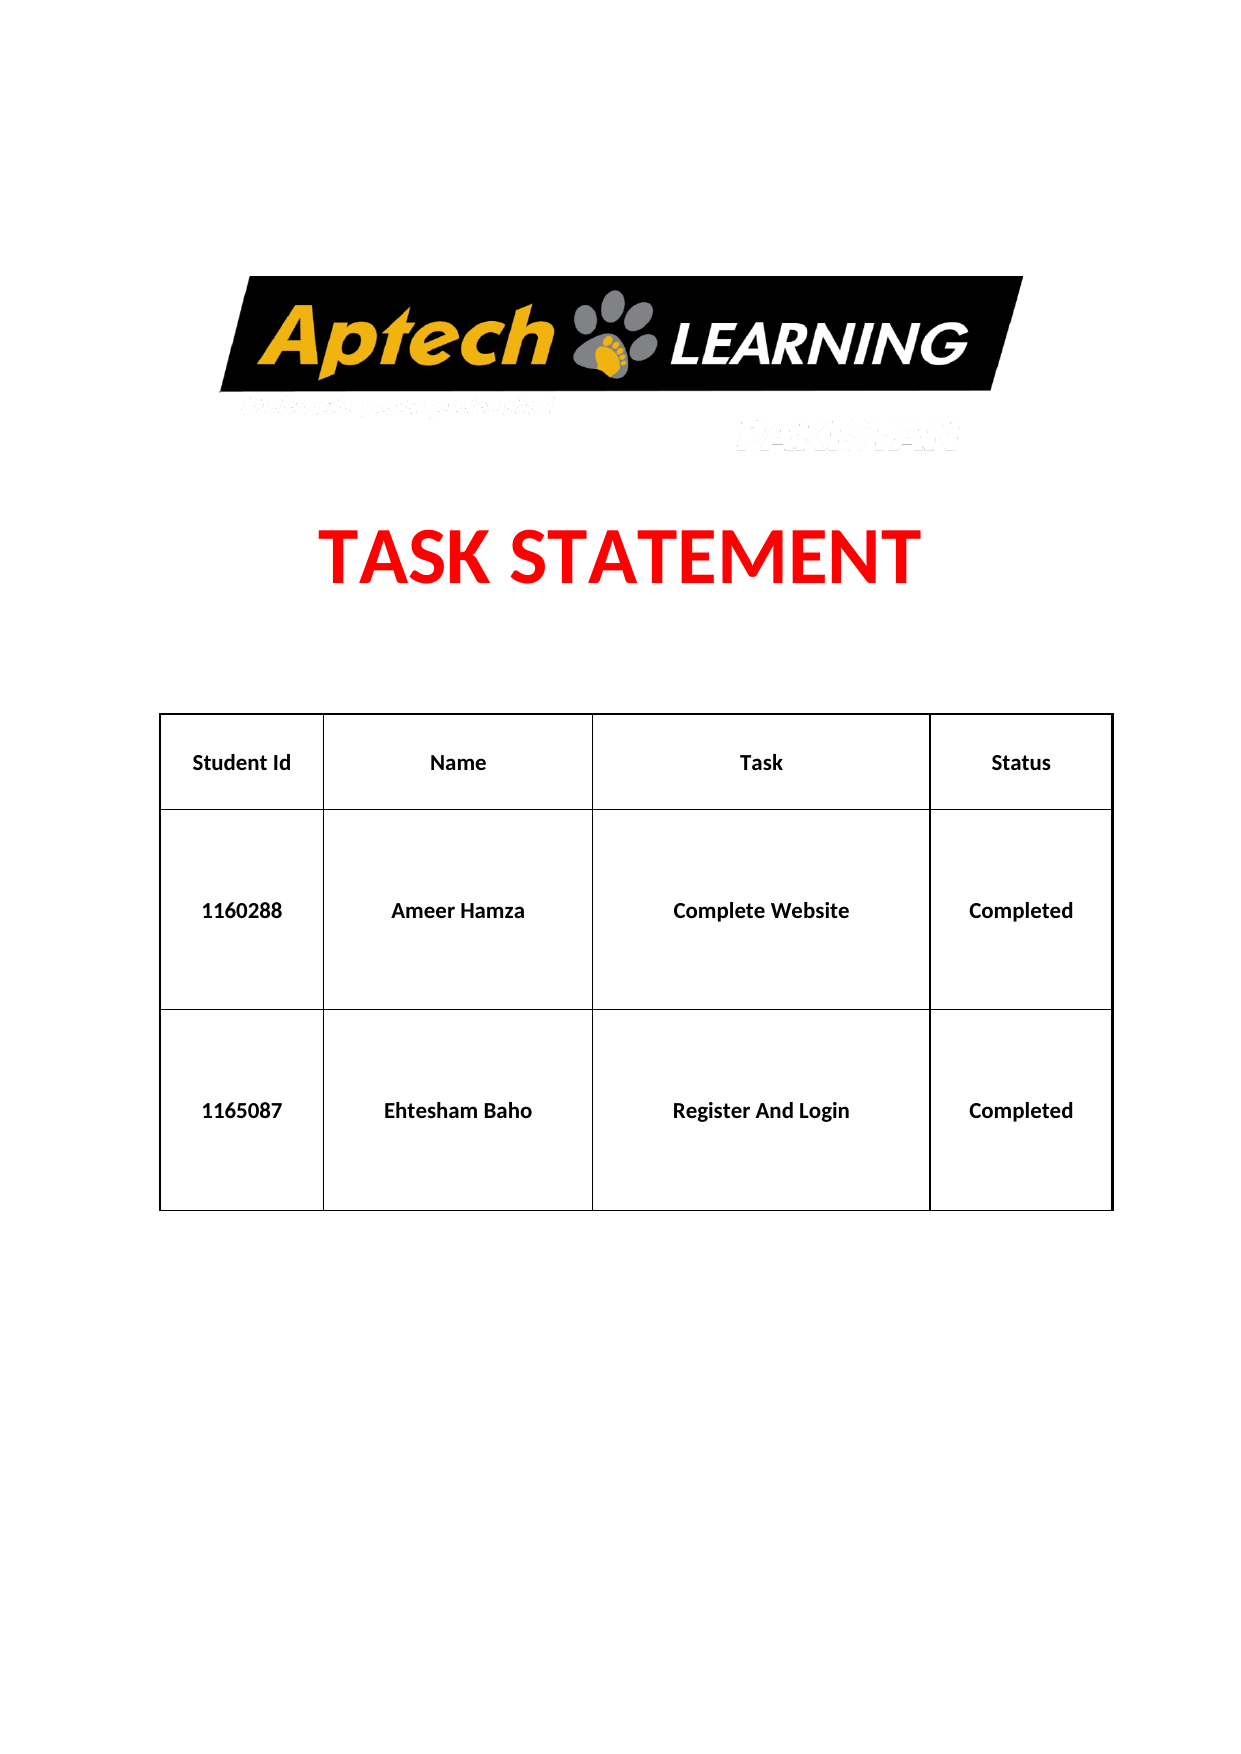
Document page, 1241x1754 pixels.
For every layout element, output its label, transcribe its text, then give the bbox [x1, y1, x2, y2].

table_cell Ameer Hamza [324, 810, 592, 1009]
table_header Student Id [161, 715, 323, 809]
table_cell Complete Website [593, 810, 929, 1009]
picture [218, 276, 1024, 451]
table_cell Ehtesham Baho [324, 1010, 592, 1209]
table_cell 1165087 [161, 1010, 323, 1209]
table_cell Completed [931, 810, 1111, 1009]
table_header Status [931, 715, 1111, 809]
table_header Name [324, 715, 592, 809]
table_header Task [593, 715, 929, 809]
table_cell Register And Login [593, 1010, 929, 1209]
table_cell 1160288 [161, 810, 323, 1009]
text TASK STATEMENT [150, 505, 1090, 604]
table_cell Completed [931, 1010, 1111, 1209]
